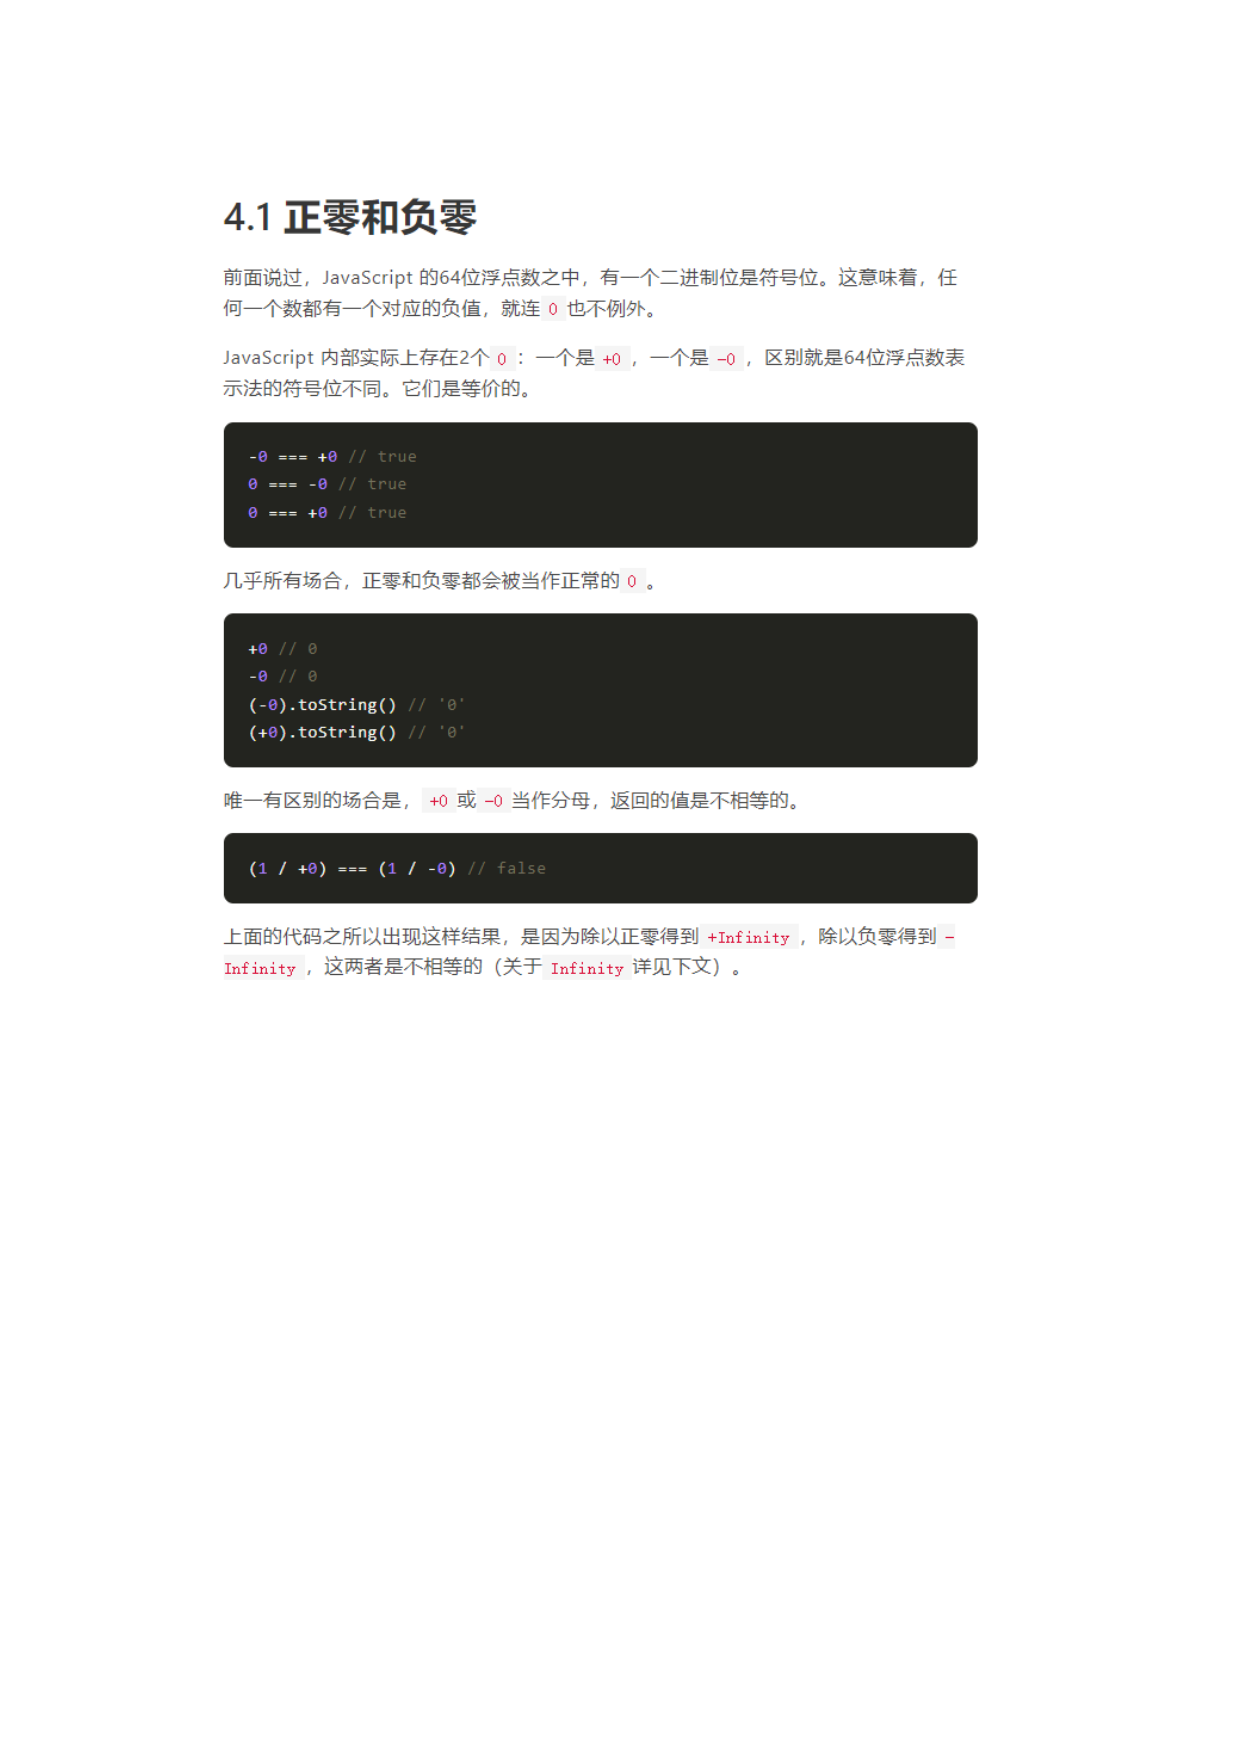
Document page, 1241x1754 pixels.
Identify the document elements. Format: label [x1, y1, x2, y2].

picture [187, 162, 1053, 1011]
